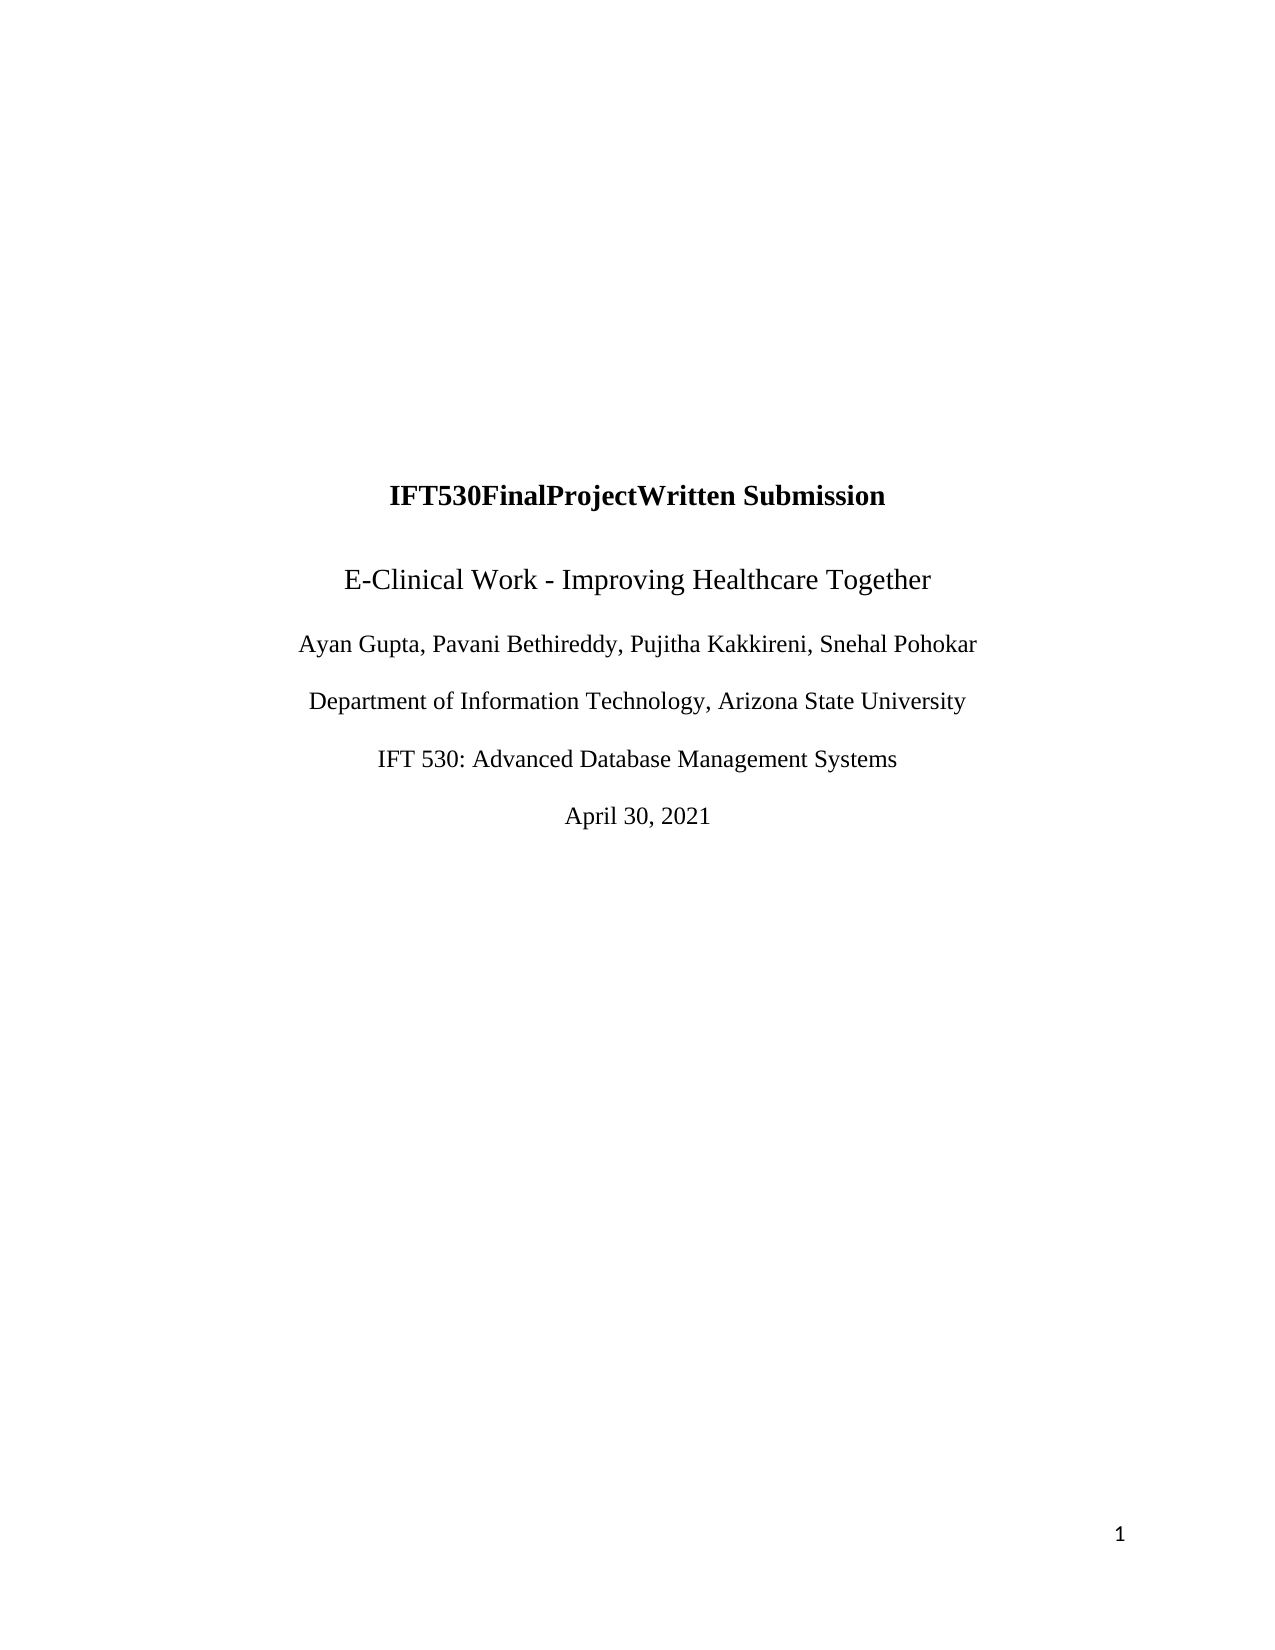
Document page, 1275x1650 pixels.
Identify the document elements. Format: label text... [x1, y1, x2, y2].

title IFT 530: Advanced Database Management Systems [150, 744, 1125, 773]
title Department of Information Technology, Arizona State University [150, 686, 1125, 715]
title April 30, 2021 [150, 801, 1125, 830]
title E-Clinical Work - Improving Healthcare Together [150, 562, 1125, 595]
title Ayan Gupta, Pavani Bethireddy, Pujitha Kakkireni, Snehal Pohokar [150, 629, 1125, 658]
text IFT530FinalProjectWritten Submission [150, 478, 1125, 512]
